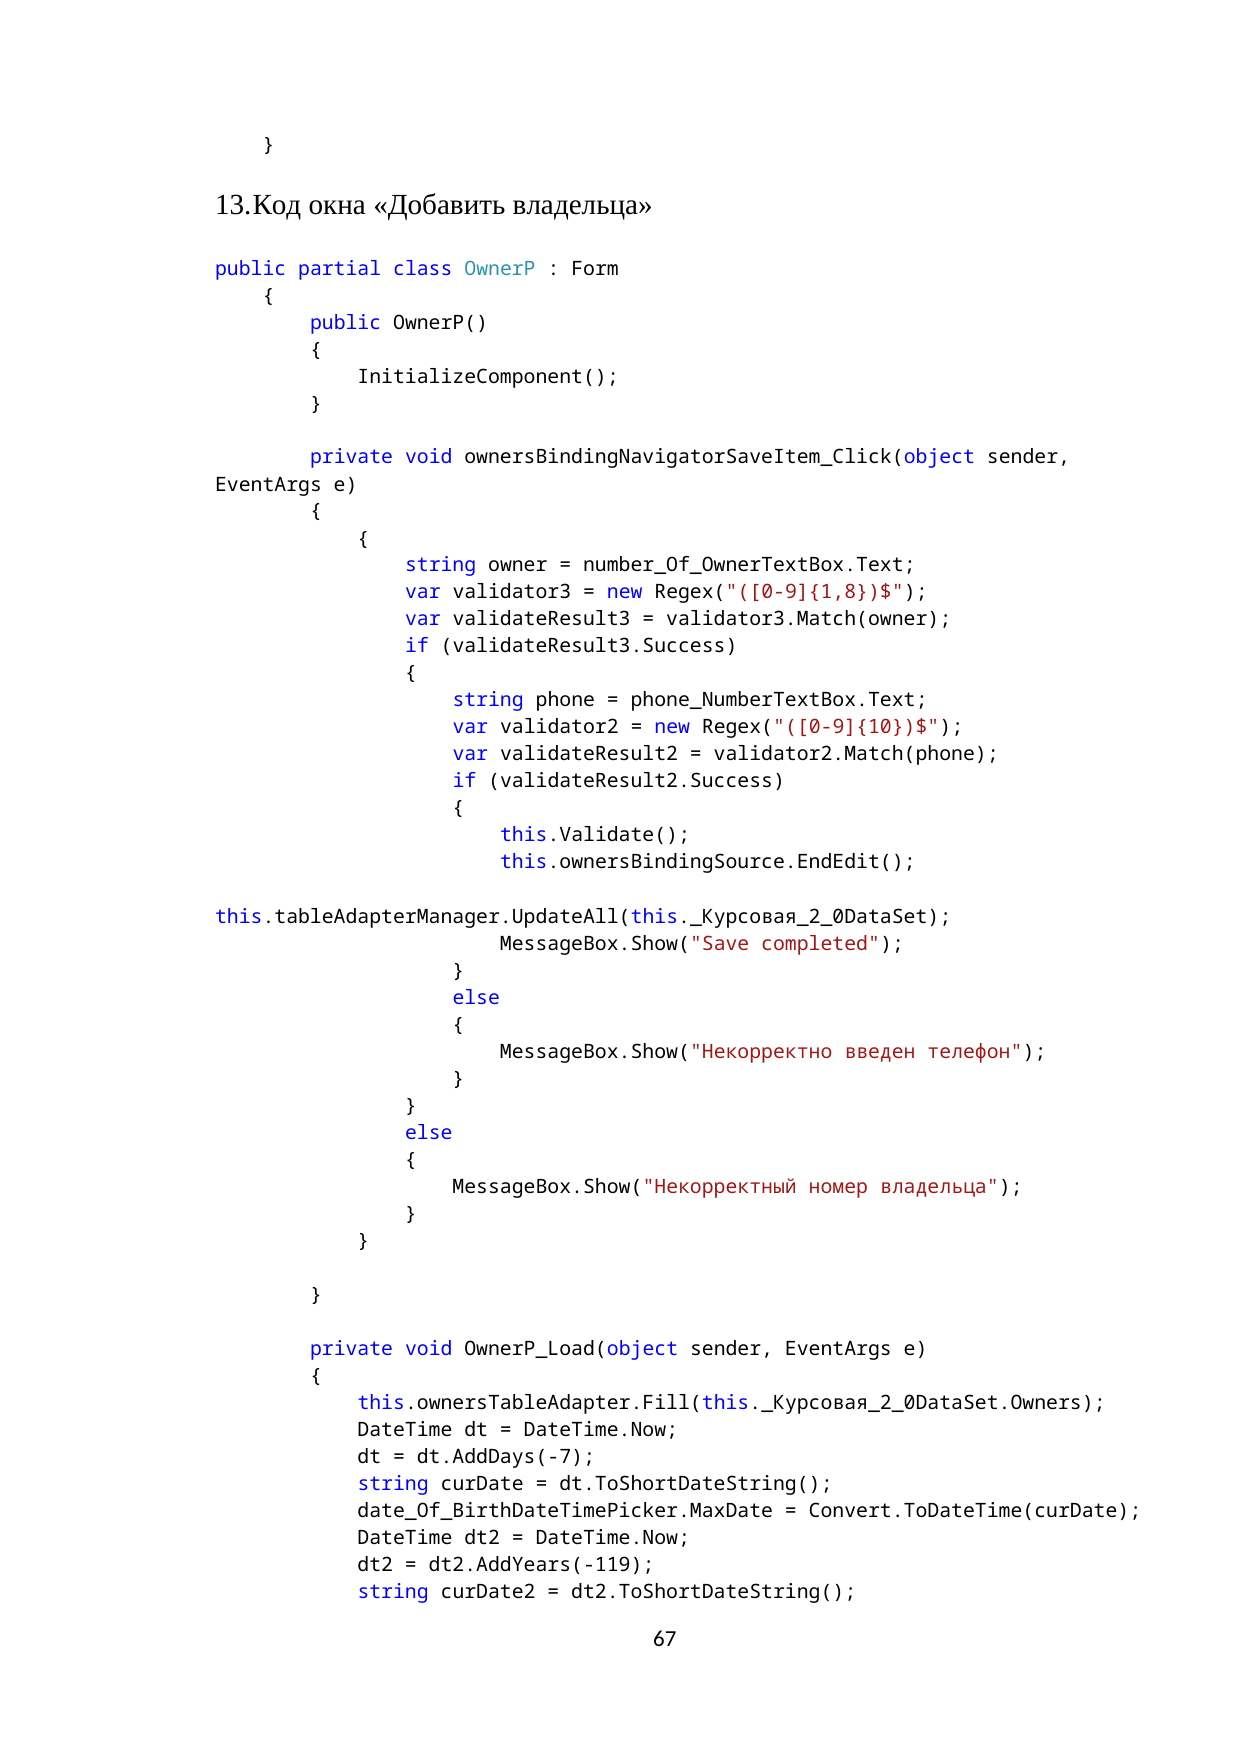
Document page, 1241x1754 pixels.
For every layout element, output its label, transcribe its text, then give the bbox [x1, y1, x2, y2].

text DateTime dt = DateTime.Now; [215, 1415, 1152, 1442]
text string curDate2 = dt2.ToShortDateString(); [215, 1577, 1152, 1604]
text var validateResult2 = validator2.Match(phone); [215, 739, 1152, 767]
text this.ownersBindingSource.EndEdit(); [215, 847, 1152, 874]
text if (validateResult2.Success) [215, 767, 1152, 793]
text var validator2 = new Regex("([0-9]{10})$"); [215, 713, 1152, 739]
text MessageBox.Show("Некорректный номер владельца"); [215, 1172, 1152, 1199]
text { [215, 1145, 1152, 1172]
text } [215, 1226, 1152, 1253]
text } [215, 130, 1152, 157]
text { [215, 497, 1152, 524]
text { [215, 281, 1152, 308]
text string owner = number_Of_OwnerTextBox.Text; [215, 551, 1152, 578]
text InitializeComponent(); [215, 362, 1152, 389]
text var validateResult3 = validator3.Match(owner); [215, 605, 1152, 632]
text public OwnerP() [215, 308, 1152, 335]
text dt = dt.AddDays(-7); [215, 1442, 1152, 1469]
text { [215, 793, 1152, 821]
text { [215, 1010, 1152, 1037]
text private void ownersBindingNavigatorSaveItem_Click(object sender, EventArgs e) [215, 443, 1152, 497]
text MessageBox.Show("Save completed"); [215, 929, 1152, 956]
text else [215, 1118, 1152, 1145]
text } [215, 1091, 1152, 1118]
text MessageBox.Show("Некорректно введен телефон"); [215, 1037, 1152, 1064]
text { [215, 524, 1152, 551]
text else [215, 983, 1152, 1010]
text this.Validate(); [215, 821, 1152, 847]
text this.tableAdapterManager.UpdateAll(this._Курсовая_2_0DataSet); [215, 874, 1152, 929]
text } [215, 1280, 1152, 1307]
text private void OwnerP_Load(object sender, EventArgs e) [215, 1334, 1152, 1361]
text dt2 = dt2.AddYears(-119); [215, 1550, 1152, 1577]
text } [215, 1064, 1152, 1091]
text this.ownersTableAdapter.Fill(this._Курсовая_2_0DataSet.Owners); [215, 1388, 1152, 1415]
text { [215, 335, 1152, 362]
text date_Of_BirthDateTimePicker.MaxDate = Convert.ToDateTime(curDate); [215, 1496, 1152, 1523]
text } [215, 1199, 1152, 1226]
text public partial class OwnerP : Form [215, 254, 1152, 281]
text { [215, 659, 1152, 686]
text { [215, 1361, 1152, 1388]
text var validator3 = new Regex("([0-9]{1,8})$"); [215, 578, 1152, 605]
text string phone = phone_NumberTextBox.Text; [215, 686, 1152, 713]
text } [215, 956, 1152, 983]
list Код окна «Добавить владельца» [215, 187, 1152, 221]
text string curDate = dt.ToShortDateString(); [215, 1469, 1152, 1496]
text DateTime dt2 = DateTime.Now; [215, 1523, 1152, 1550]
text if (validateResult3.Success) [215, 632, 1152, 659]
text } [215, 389, 1152, 416]
